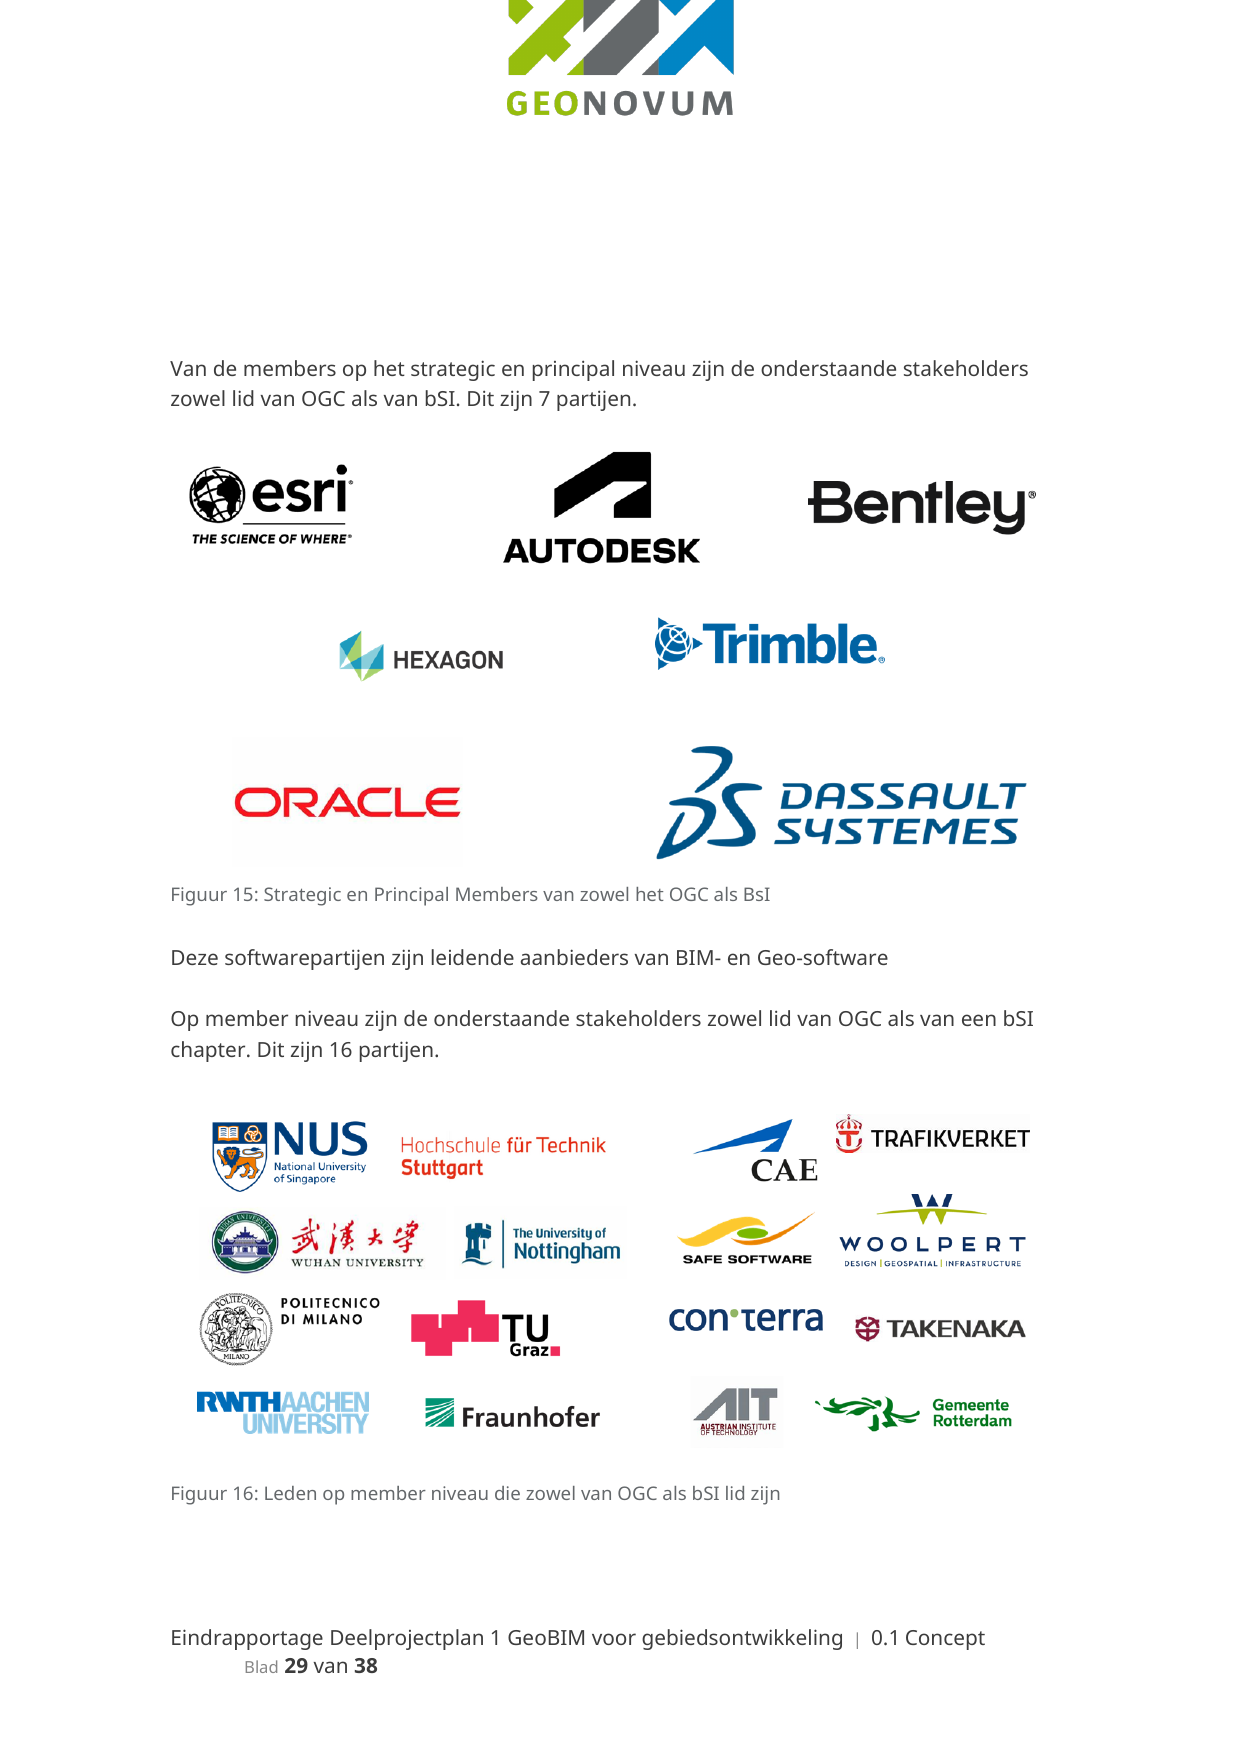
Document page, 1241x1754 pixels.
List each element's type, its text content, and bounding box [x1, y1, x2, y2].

picture [505, 0, 736, 118]
text Figuur 16: Leden op member niveau die zowel van OGC als bSI lid zijn [170, 1480, 1070, 1506]
text Deze softwarepartijen zijn leidende aanbieders van BIM- en Geo-software [170, 943, 1070, 972]
picture [170, 445, 1071, 873]
text Op member niveau zijn de onderstaande stakeholders zowel lid van OGC als van een bSI chapter. Dit zijn 16 partijen. [170, 1004, 1070, 1063]
text Van de members op het strategic en principal niveau zijn de onderstaande stakeholders zowel lid van OGC als van bSI. Dit zijn 7 partijen. [170, 354, 1070, 413]
picture [170, 1096, 1071, 1472]
text Figuur 15: Strategic en Principal Members van zowel het OGC als BsI [170, 881, 1070, 906]
